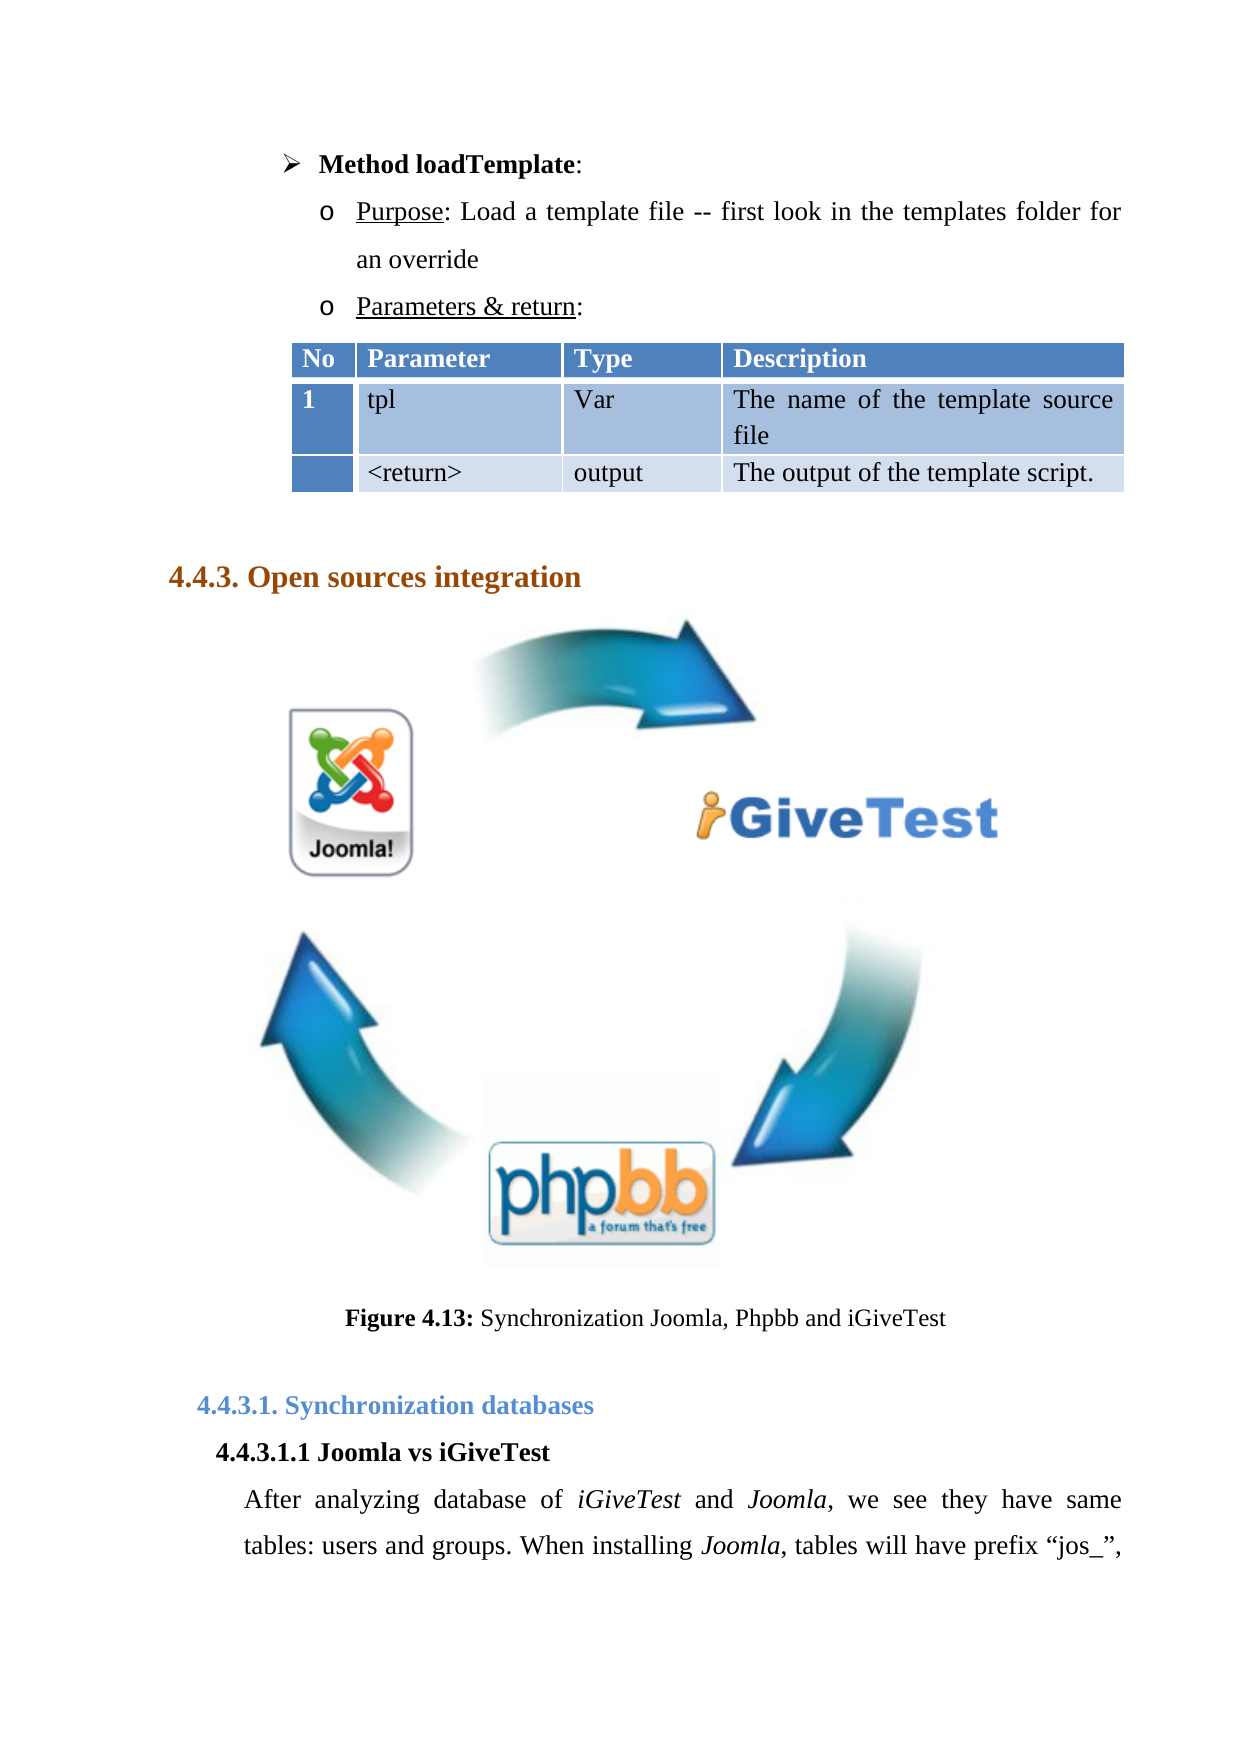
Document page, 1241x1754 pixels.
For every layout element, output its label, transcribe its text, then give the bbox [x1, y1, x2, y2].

list Method loadTemplate: [281, 148, 1122, 179]
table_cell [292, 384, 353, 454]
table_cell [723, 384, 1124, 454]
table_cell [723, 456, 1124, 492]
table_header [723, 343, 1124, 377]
text 4.4.3.1. Synchronization databases [197, 1389, 1122, 1421]
list Parameters & return: [319, 290, 1122, 324]
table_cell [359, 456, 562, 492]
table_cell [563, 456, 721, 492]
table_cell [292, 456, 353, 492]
subtitle 4.4.3. Open sources integration [169, 558, 1122, 594]
picture [248, 612, 1015, 1269]
text 4.4.3.1.1 Joomla vs iGiveTest [216, 1436, 1122, 1467]
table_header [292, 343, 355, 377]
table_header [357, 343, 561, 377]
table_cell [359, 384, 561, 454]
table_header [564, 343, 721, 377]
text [244, 1483, 1122, 1561]
text Figure 4.13: Synchronization Joomla, Phpbb and iGiveTest [169, 1303, 1122, 1332]
list Purpose: Load a template file -- first look in the templates folder for an override [319, 194, 1122, 275]
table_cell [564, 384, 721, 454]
